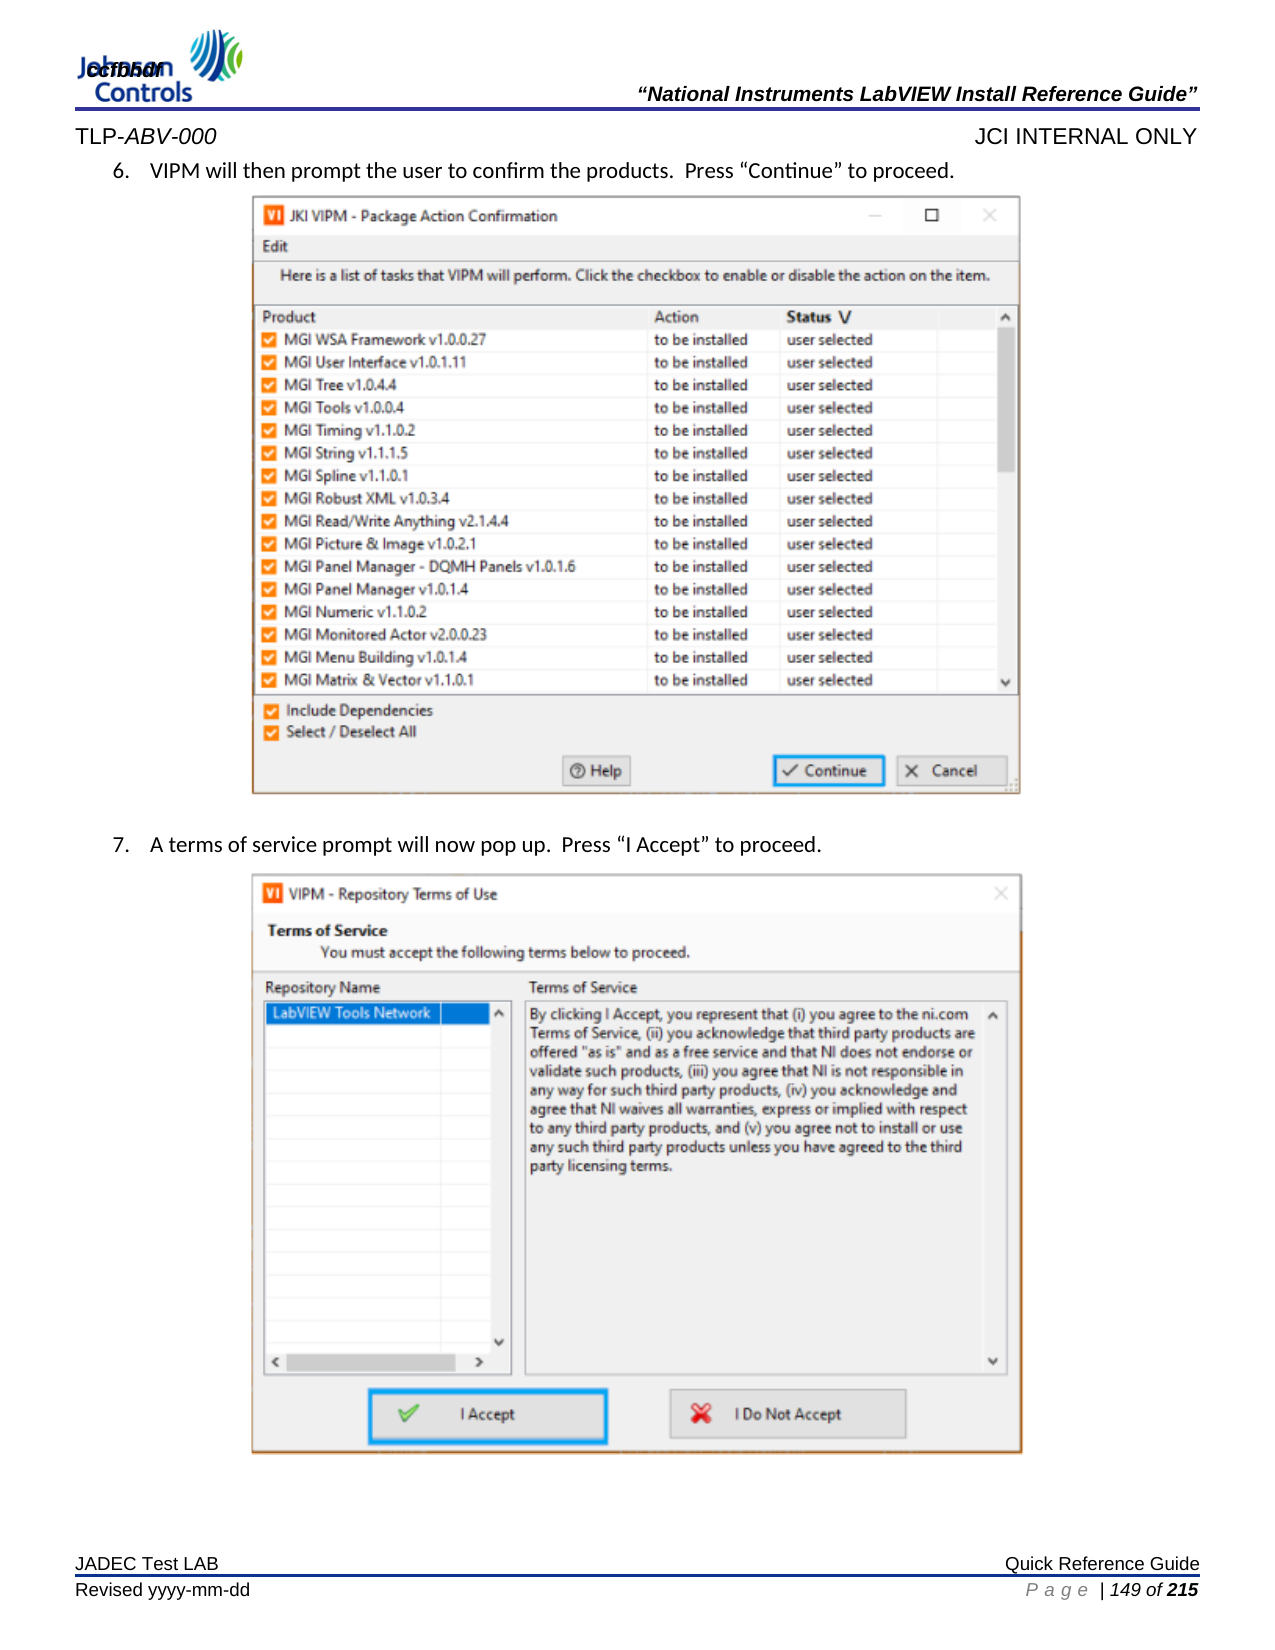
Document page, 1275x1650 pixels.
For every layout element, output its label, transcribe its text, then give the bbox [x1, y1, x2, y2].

list A terms of service prompt will now pop up. Press “I Accept” to proceed. [112, 830, 1200, 858]
picture [251, 195, 1024, 796]
list VIPM will then prompt the user to confirm the products. Press “Continue” to proceed. [112, 156, 1200, 184]
picture [76, 26, 246, 105]
picture [251, 873, 1024, 1455]
